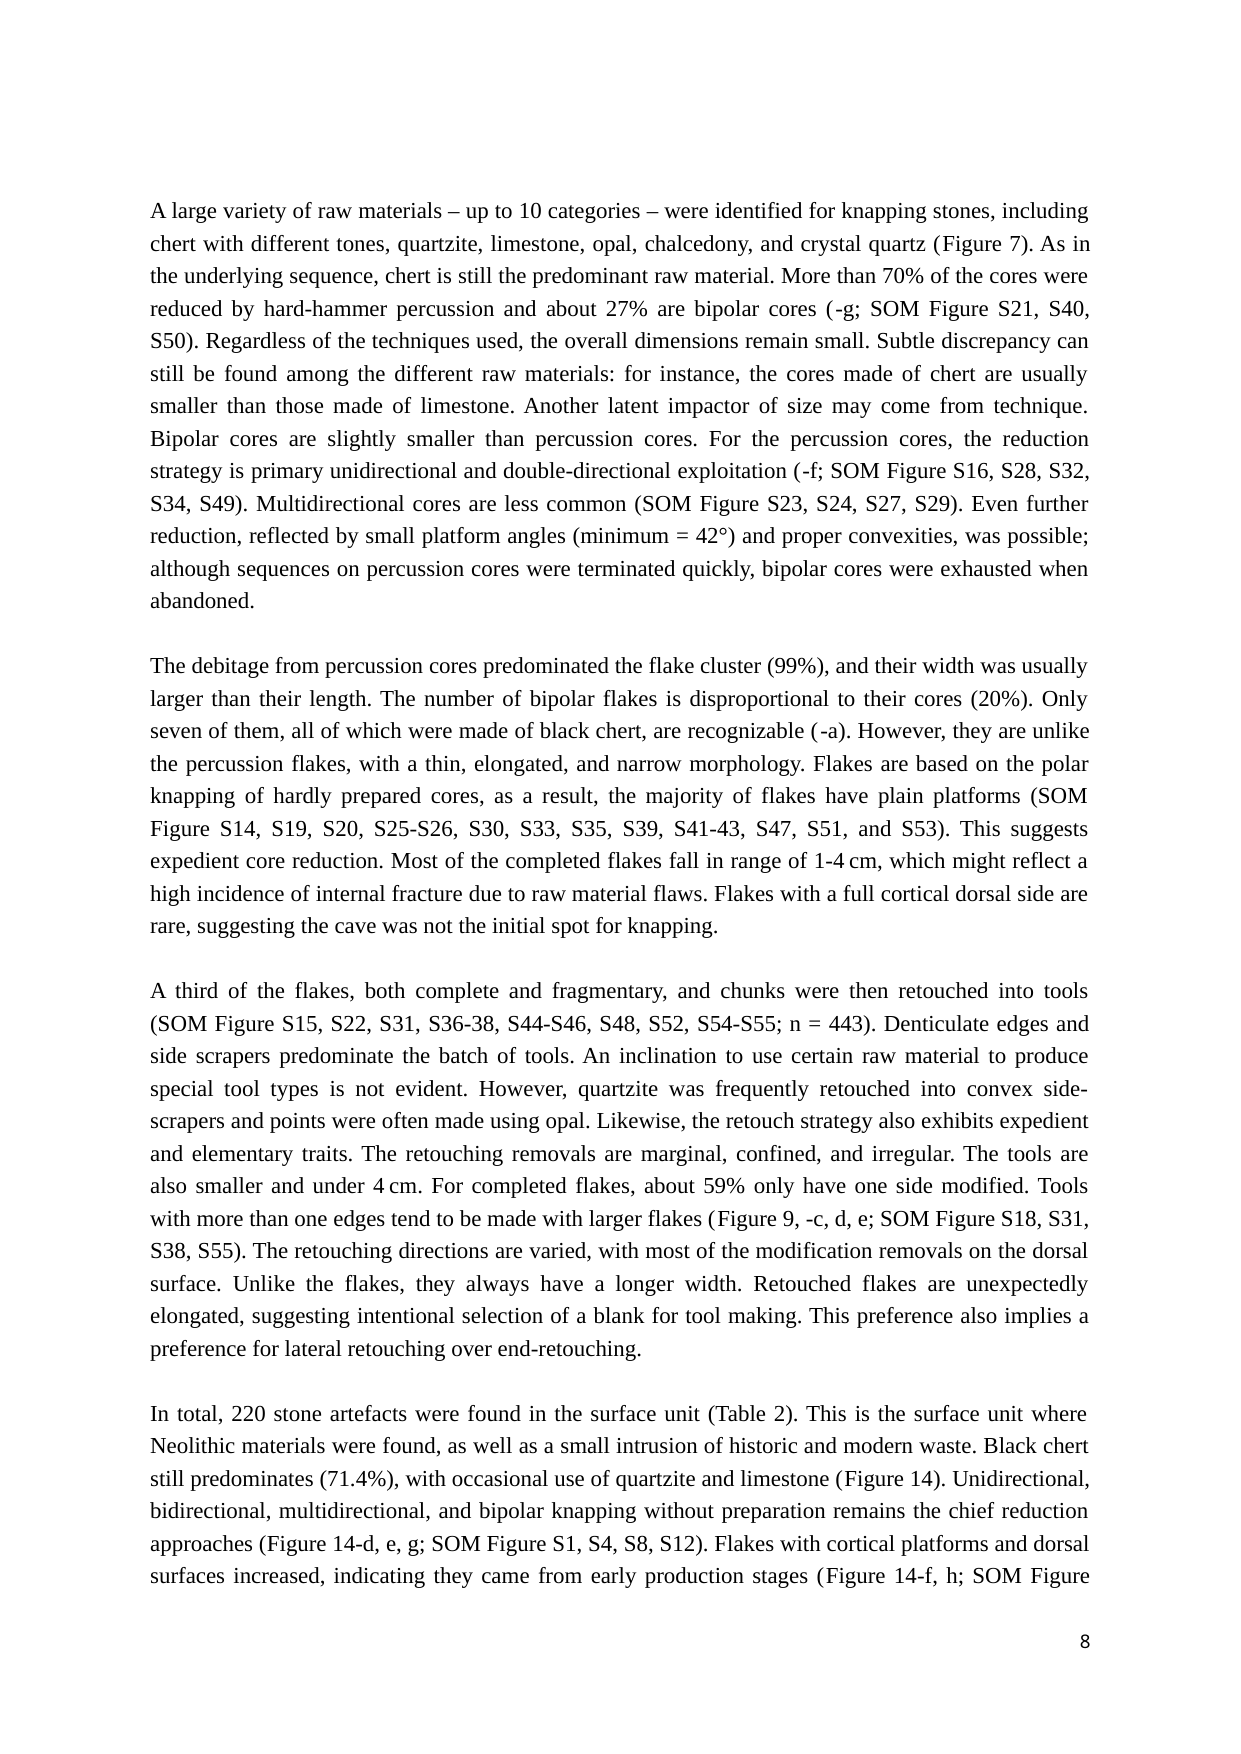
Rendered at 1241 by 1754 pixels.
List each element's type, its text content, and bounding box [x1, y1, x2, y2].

text A large variety of raw materials – up to 10 categories – were identified for knapping stones, including chert with different tones, quartzite, limestone, opal, chalcedony, and crystal quartz (Figure 7). As in the underlying sequence, chert is still the predominant raw material. More than 70% of the cores were reduced by hard-hammer percussion and about 27% are bipolar cores (Figure 13-g; SOM Figure S21, S40, S50). Regardless of the techniques used, the overall dimensions remain small. Subtle discrepancy can still be found among the different raw materials: for instance, the cores made of chert are usually smaller than those made of limestone. Another latent impactor of size may come from technique. Bipolar cores are slightly smaller than percussion cores. For the percussion cores, the reduction strategy is primary unidirectional and double-directional exploitation (Figure 13-f; SOM Figure S16, S28, S32, S34, S49). Multidirectional cores are less common (SOM Figure S23, S24, S27, S29). Even further reduction, reflected by small platform angles (minimum = 42°) and proper convexities, was possible; although sequences on percussion cores were terminated quickly, bipolar cores were exhausted when abandoned. [150, 194, 1090, 617]
text The debitage from percussion cores predominated the flake cluster (99%), and their width was usually larger than their length. The number of bipolar flakes is disproportional to their cores (20%). Only seven of them, all of which were made of black chert, are recognizable (Figure 13-a). However, they are unlike the percussion flakes, with a thin, elongated, and narrow morphology. Flakes are based on the polar knapping of hardly prepared cores, as a result, the majority of flakes have plain platforms (SOM Figure S14, S19, S20, S25-S26, S30, S33, S35, S39, S41-43, S47, S51, and S53). This suggests expedient core reduction. Most of the completed flakes fall in range of 1-4 cm, which might reflect a high incidence of internal fracture due to raw material flaws. Flakes with a full cortical dorsal side are rare, suggesting the cave was not the initial spot for knapping. [150, 649, 1090, 942]
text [150, 1397, 1090, 1592]
text A third of the flakes, both complete and fragmentary, and chunks were then retouched into tools (SOM Figure S15, S22, S31, S36-38, S44-S46, S48, S52, S54-S55; n = 443). Denticulate edges and side scrapers predominate the batch of tools. An inclination to use certain raw material to produce special tool types is not evident. However, quartzite was frequently retouched into convex side-scrapers and points were often made using opal. Likewise, the retouch strategy also exhibits expedient and elementary traits. The retouching removals are marginal, confined, and irregular. The tools are also smaller and under 4 cm. For completed flakes, about 59% only have one side modified. Tools with more than one edges tend to be made with larger flakes (Figure 9, Figure 13-c, d, e; SOM Figure S18, S31, S38, S55). The retouching directions are varied, with most of the modification removals on the dorsal surface. Unlike the flakes, they always have a longer width. Retouched flakes are unexpectedly elongated, suggesting intentional selection of a blank for tool making. This preference also implies a preference for lateral retouching over end-retouching. [150, 974, 1090, 1364]
